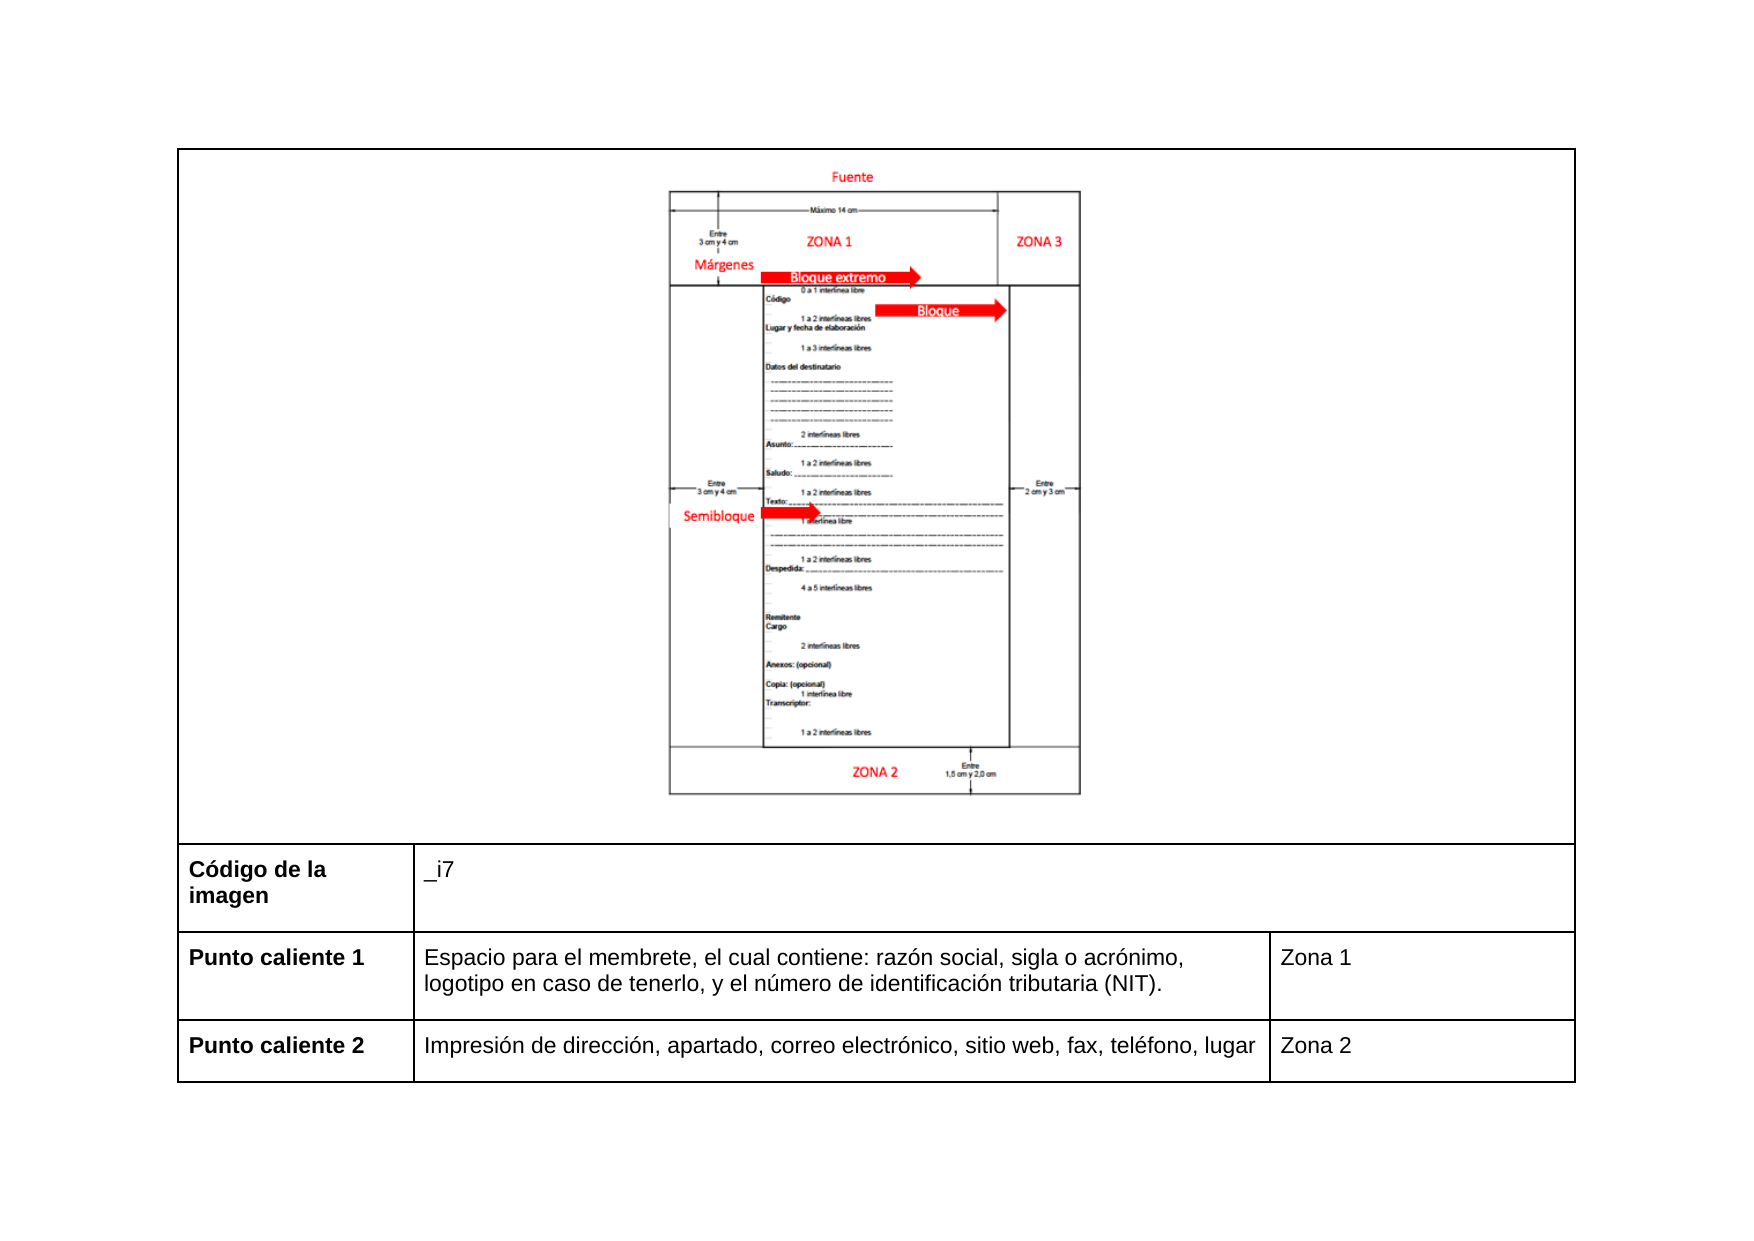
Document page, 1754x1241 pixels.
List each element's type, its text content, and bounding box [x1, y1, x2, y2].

table_cell Código de la imagen [179, 845, 413, 931]
table_cell _i7 [415, 845, 1574, 931]
table_cell Zona 1 [1271, 933, 1574, 1019]
table_cell [179, 150, 1574, 843]
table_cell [415, 1021, 1269, 1081]
table_cell Punto caliente 1 [179, 933, 413, 1019]
table_cell Zona 2 [1271, 1021, 1574, 1081]
table_cell Punto caliente 2 [179, 1021, 413, 1081]
table_cell Espacio para el membrete, el cual contiene: razón social, sigla o acrónimo, logotipo en caso de tenerlo, y el número de identificación tributaria (NIT). [415, 933, 1269, 1019]
picture [657, 160, 1096, 815]
